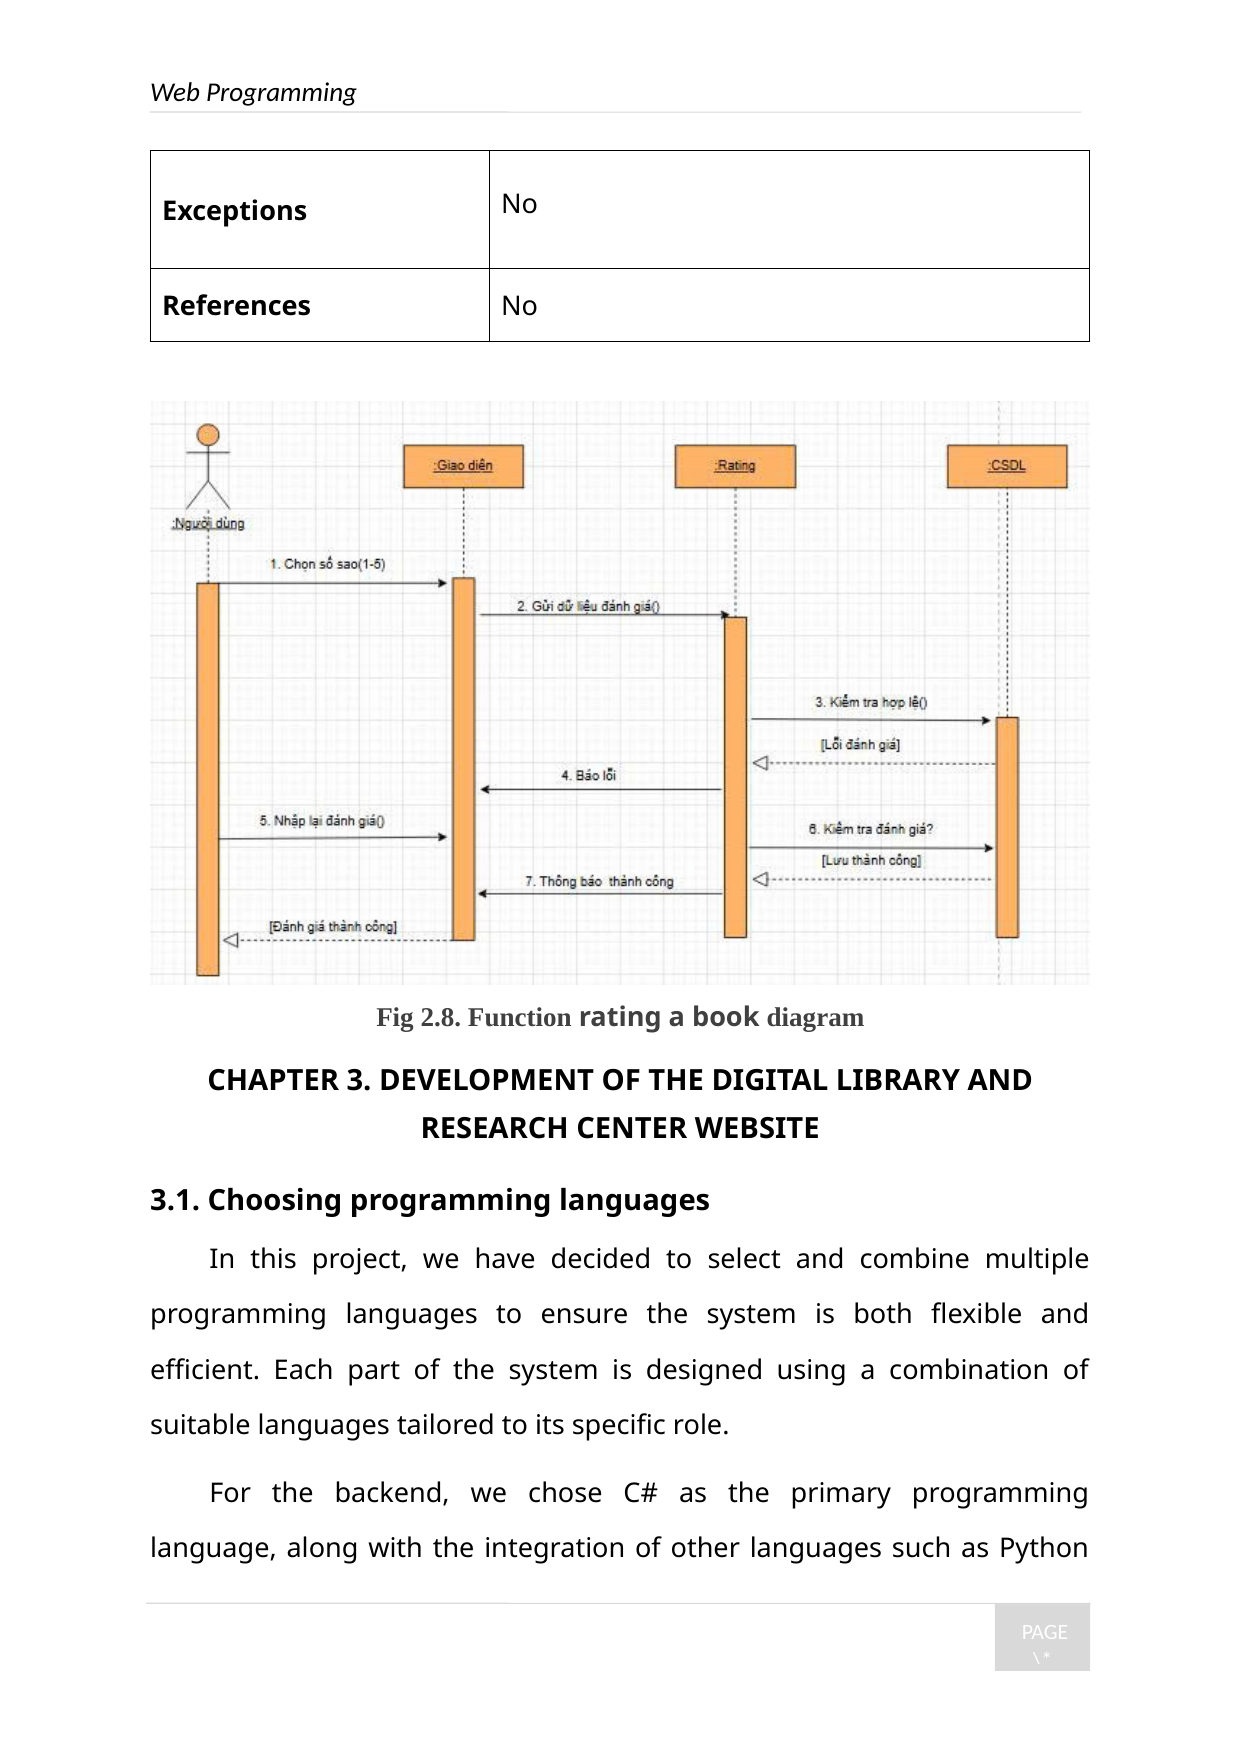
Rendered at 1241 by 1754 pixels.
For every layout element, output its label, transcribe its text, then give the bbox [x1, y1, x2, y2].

picture [150, 401, 1090, 985]
subtitle CHAPTER 3. DEVELOPMENT OF THE DIGITAL LIBRARY AND RESEARCH CENTER WEBSITE [150, 1059, 1090, 1147]
subtitle 3.1. Choosing programming languages [150, 1179, 1090, 1219]
table_cell Exceptions [151, 151, 489, 268]
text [150, 1473, 1090, 1566]
text In this project, we have decided to select and combine multiple programming languages to ensure the system is both flexible and efficient. Each part of the system is designed using a combination of suitable languages tailored to its specific role. [150, 1240, 1090, 1442]
table_cell No [490, 269, 1089, 341]
text Fig 2.8. Function rating a book diagram [150, 997, 1090, 1034]
table_cell No [490, 151, 1089, 268]
table_cell References [151, 269, 489, 341]
